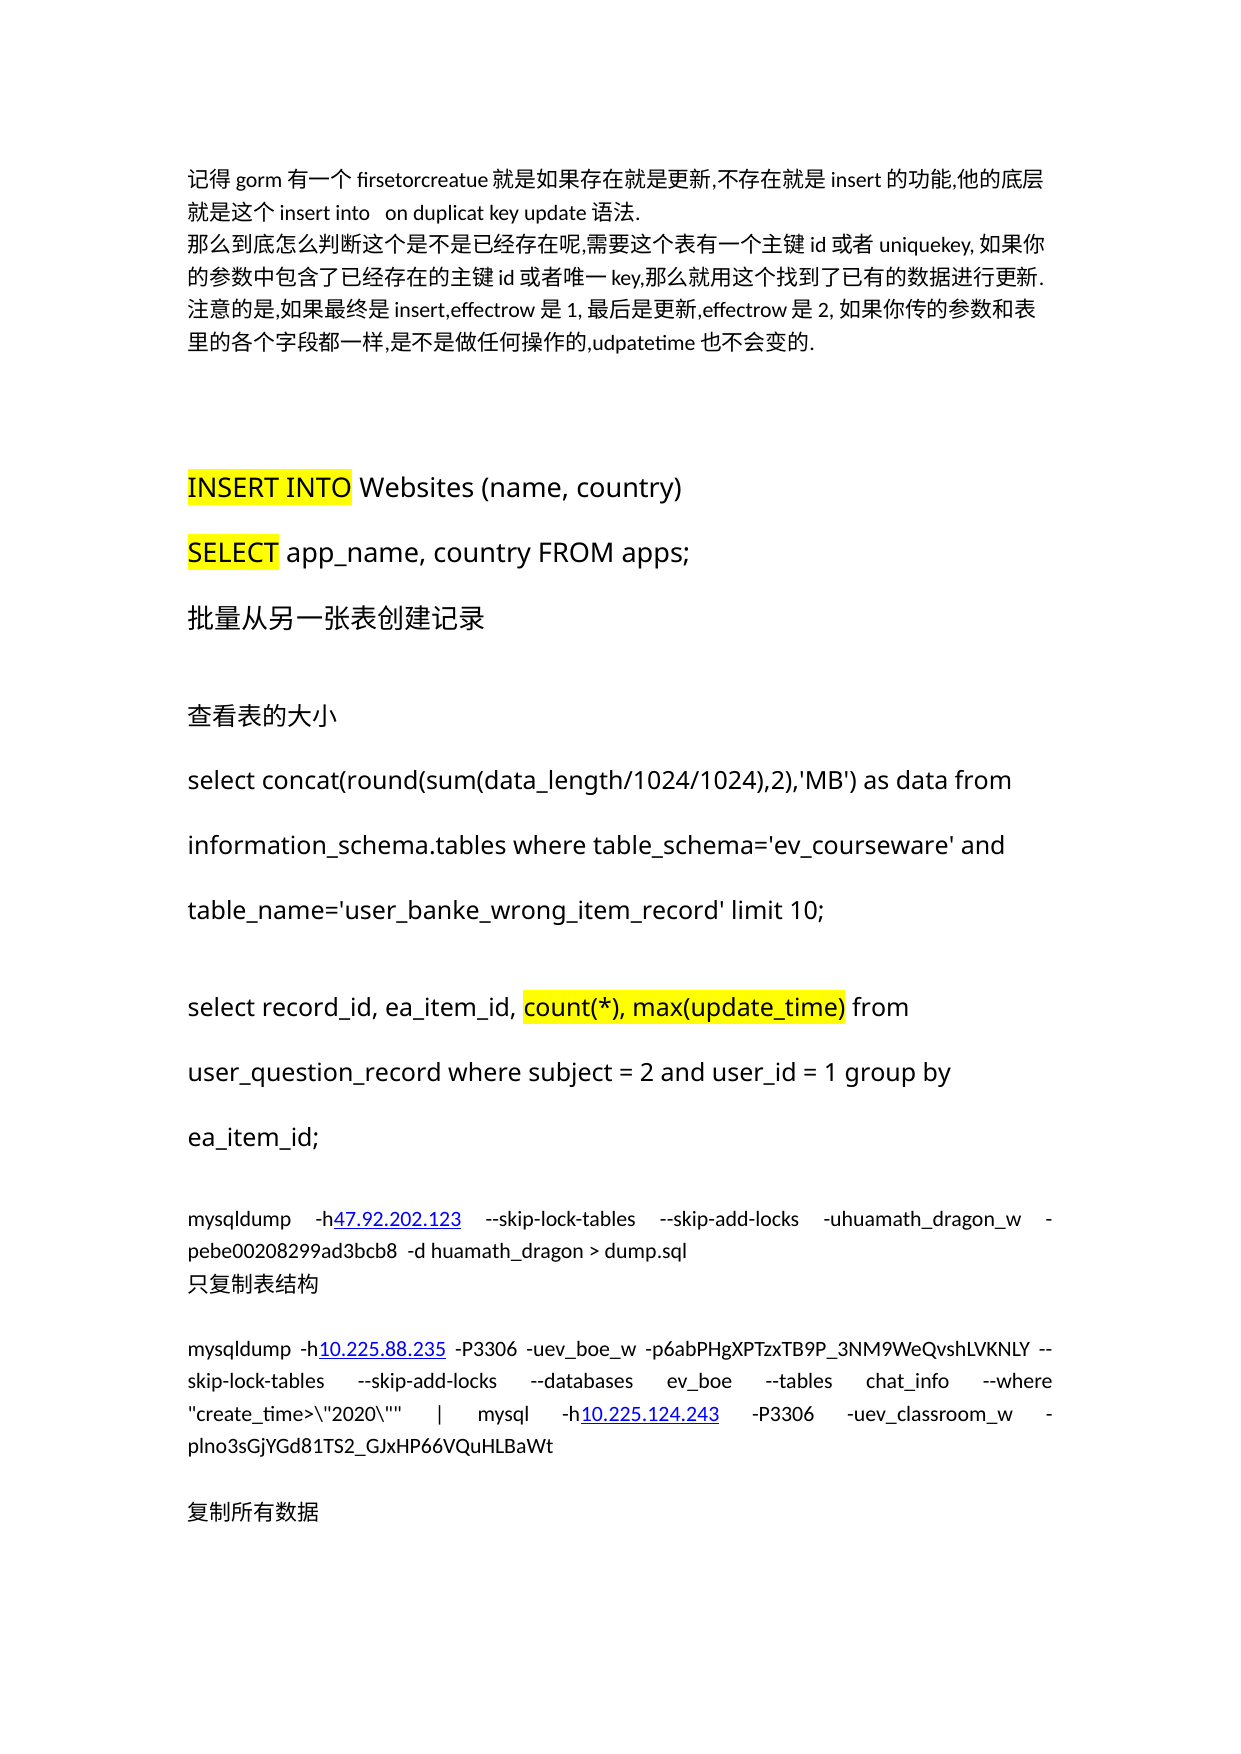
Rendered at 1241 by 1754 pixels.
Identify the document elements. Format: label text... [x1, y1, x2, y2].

text 批量从另一张表创建记录 [187, 584, 1053, 649]
text 复制所有数据 [187, 1494, 1053, 1527]
text select record_id, ea_item_id, count(*), max(update_time) from user_question_record where subject = 2 and user_id = 1 group by ea_item_id; [187, 974, 1053, 1169]
text 那么到底怎么判断这个是不是已经存在呢,需要这个表有一个主键id或者uniquekey, 如果你的参数中包含了已经存在的主键id或者唯一key,那么就用这个找到了已有的数据进行更新.注意的是,如果最终是insert,effectrow是1, 最后是更新,effectrow是2, 如果你传的参数和表里的各个字段都一样,是不是做任何操作的,udpatetime也不会变的. [187, 227, 1053, 357]
text 查看表的大小 [187, 682, 1053, 747]
text 记得gorm有一个firsetorcreatue就是如果存在就是更新,不存在就是insert的功能,他的底层就是这个insert into on duplicat key update语法. [187, 162, 1053, 227]
text select concat(round(sum(data_length/1024/1024),2),'MB') as data from information_schema.tables where table_schema='ev_courseware' and table_name='user_banke_wrong_item_record' limit 10; [187, 747, 1053, 942]
text mysqldump -h10.225.88.235 -P3306 -uev_boe_w -p6abPHgXPTzxTB9P_3NM9WeQvshLVKNLY --skip-lock-tables --skip-add-locks --databases ev_boe --tables chat_info --where "create_time>\"2020\"" | mysql -h10.225.124.243 -P3306 -uev_classroom_w -plno3sGjYGd81TS2_GJxHP66VQuHLBaWt [187, 1332, 1053, 1462]
text INSERT INTO Websites (name, country) SELECT app_name, country FROM apps; [187, 454, 1053, 584]
text mysqldump -h47.92.202.123 --skip-lock-tables --skip-add-locks -uhuamath_dragon_w -pebe00208299ad3bcb8 -d huamath_dragon > dump.sql [187, 1202, 1053, 1267]
text 只复制表结构 [187, 1267, 1053, 1299]
